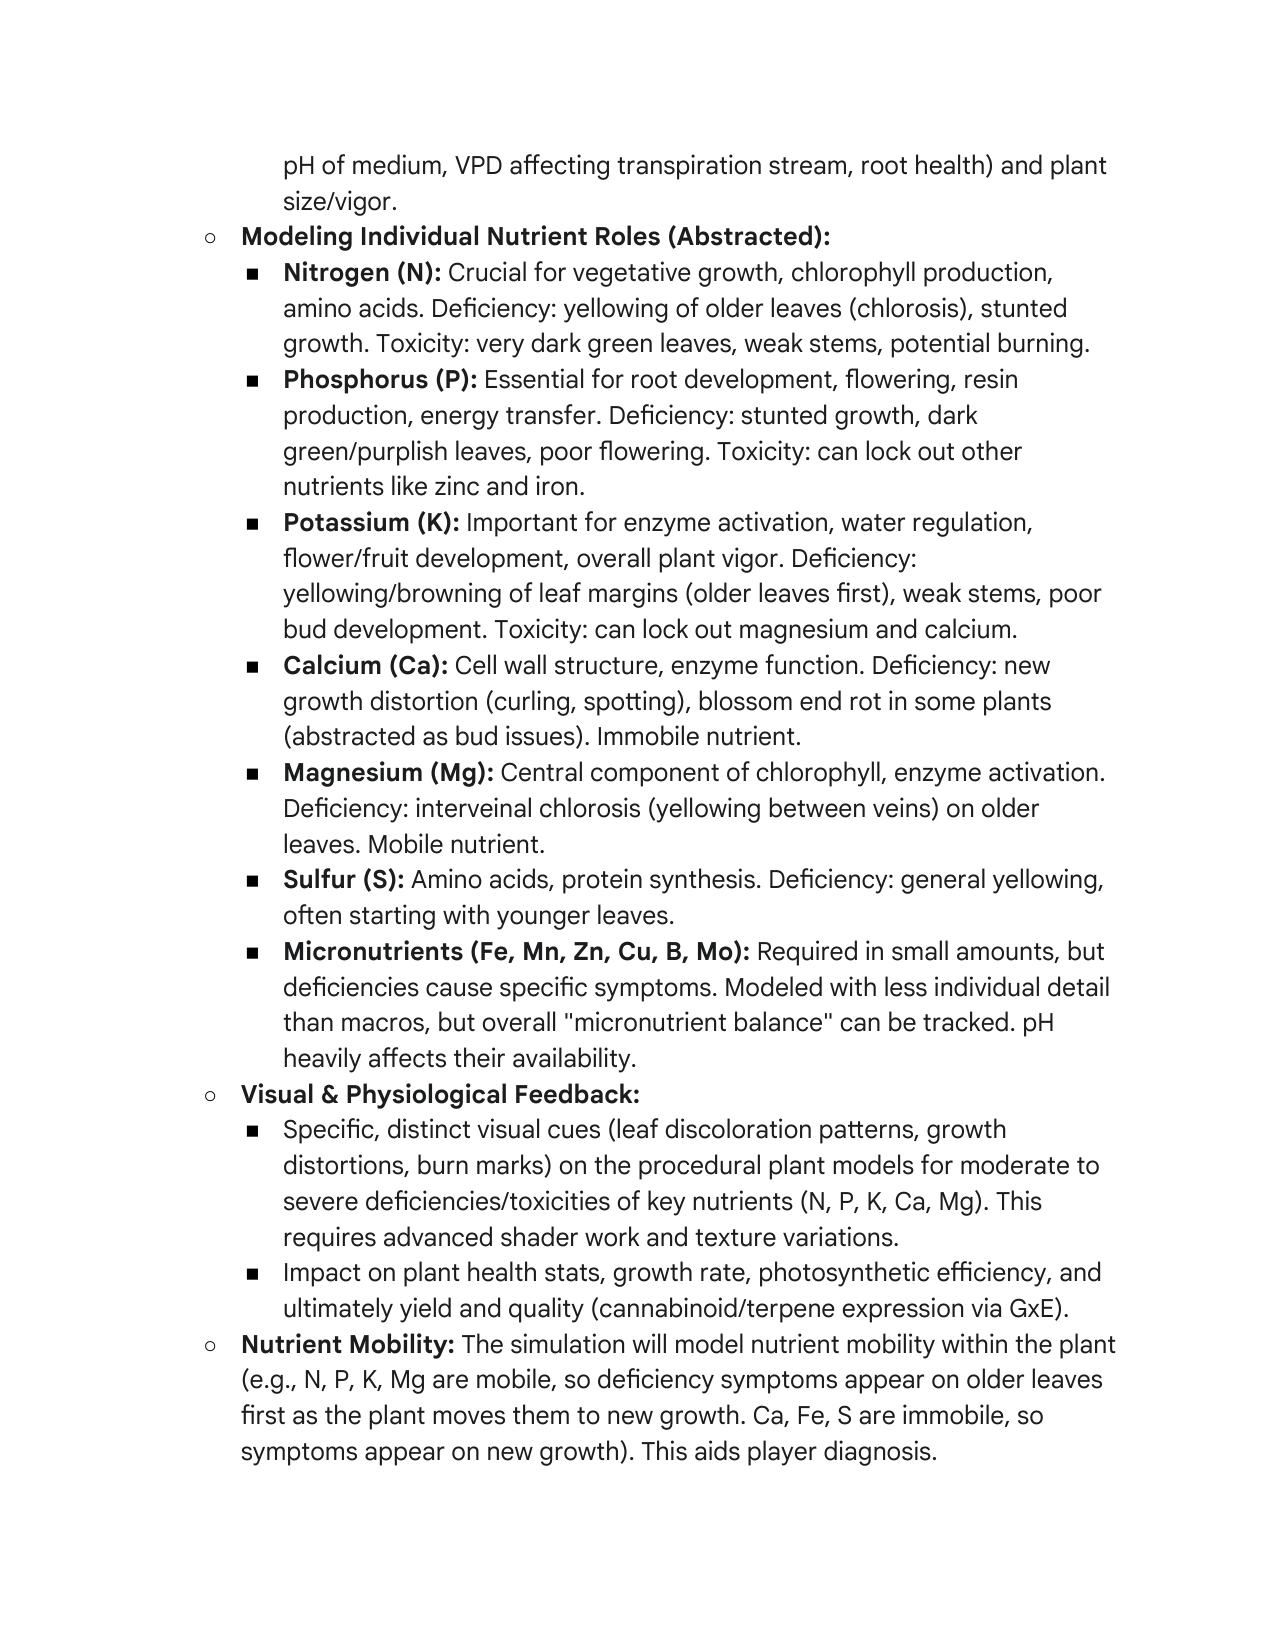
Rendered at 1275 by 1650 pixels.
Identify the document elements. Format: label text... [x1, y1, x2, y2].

list Specific, distinct visual cues (leaf discoloration patterns, growth distortions, burn marks) on the procedural plant models for moderate to severe deficiencies/toxicities of key nutrients (N, P, K, Ca, Mg). This requires advanced shader work and texture variations. [245, 1115, 1125, 1253]
list Impact on plant health stats, growth rate, photosynthetic efficiency, and ultimately yield and quality (cannabinoid/terpene expression via GxE). [245, 1258, 1125, 1325]
list Sulfur (S): Amino acids, protein synthesis. Deficiency: general yellowing, often starting with younger leaves. [245, 864, 1125, 932]
list Nutrient Mobility: The simulation will model nutrient mobility within the plant (e.g., N, P, K, Mg are mobile, so deficiency symptoms appear on older leaves first as the plant moves them to new growth. Ca, Fe, S are immobile, so symptoms appear on new growth). This aids player diagnosis. [203, 1329, 1125, 1468]
list Nitrogen (N): Crucial for vegetative growth, chlorophyll production, amino acids. Deficiency: yellowing of older leaves (chlorosis), stunted growth. Toxicity: very dark green leaves, weak stems, potential burning. [245, 257, 1125, 360]
list Phosphorus (P): Essential for root development, flowering, resin production, energy transfer. Deficiency: stunted growth, dark green/purplish leaves, poor flowering. Toxicity: can lock out other nutrients like zinc and iron. [245, 364, 1125, 503]
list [245, 150, 1125, 217]
list Micronutrients (Fe, Mn, Zn, Cu, B, Mo): Required in small amounts, but deficiencies cause specific symptoms. Modeled with less individual detail than macros, but overall "micronutrient balance" can be tracked. pH heavily affects their availability. [245, 936, 1125, 1074]
list Modeling Individual Nutrient Roles (Abstracted): [203, 221, 1125, 253]
list Magnesium (Mg): Central component of chlorophyll, enzyme activation. Deficiency: interveinal chlorosis (yellowing between veins) on older leaves. Mobile nutrient. [245, 757, 1125, 860]
list Visual & Physiological Feedback: [203, 1079, 1125, 1110]
list Calcium (Ca): Cell wall structure, enzyme function. Deficiency: new growth distortion (curling, spotting), blossom end rot in some plants (abstracted as bud issues). Immobile nutrient. [245, 650, 1125, 753]
list Potassium (K): Important for enzyme activation, water regulation, flower/fruit development, overall plant vigor. Deficiency: yellowing/browning of leaf margins (older leaves first), weak stems, poor bud development. Toxicity: can lock out magnesium and calcium. [245, 507, 1125, 646]
